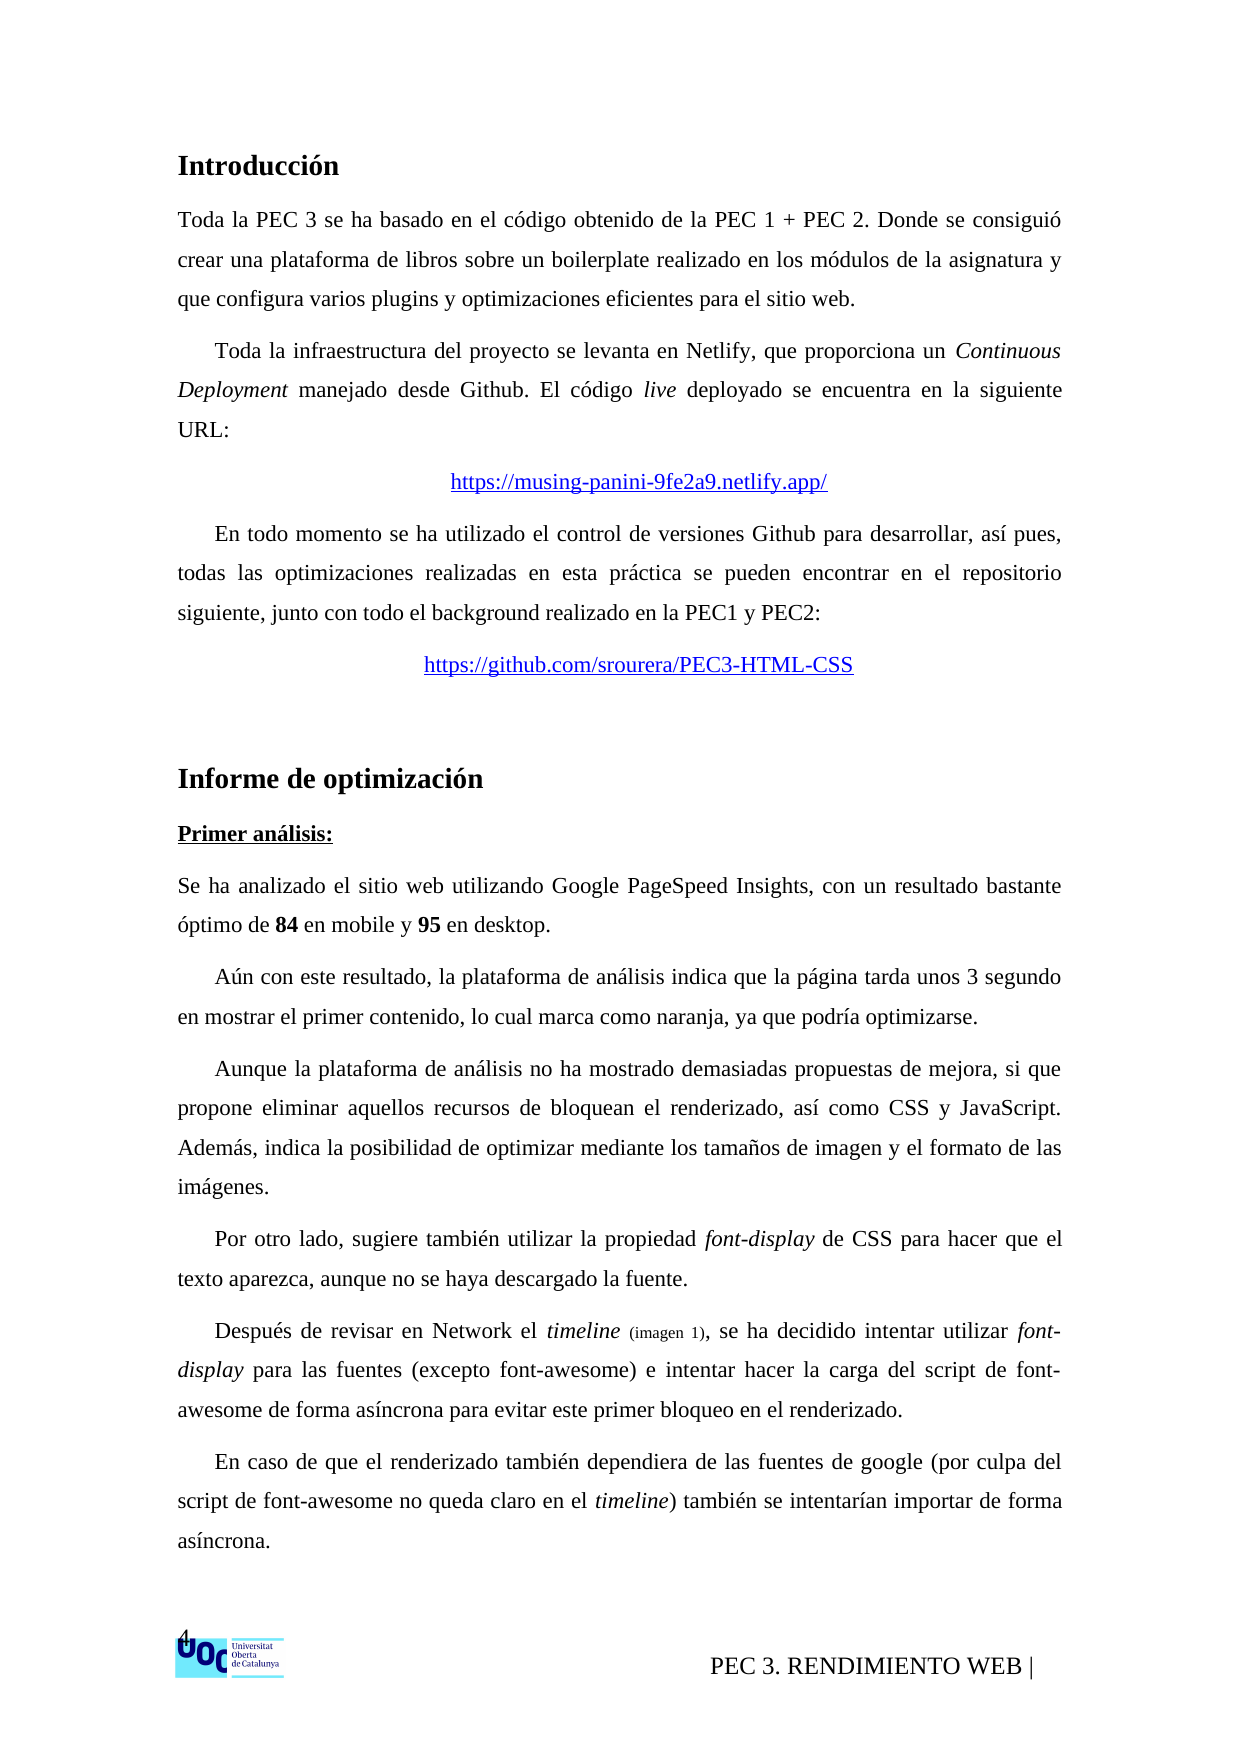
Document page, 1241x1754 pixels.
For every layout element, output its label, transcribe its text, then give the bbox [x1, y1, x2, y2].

text Se ha analizado el sitio web utilizando Google PageSpeed Insights, con un resultado bastante óptimo de 84 en mobile y 95 en desktop. [177, 872, 1063, 938]
picture [173, 1636, 286, 1680]
text Primer análisis: [177, 820, 1063, 846]
text Toda la PEC 3 se ha basado en el código obtenido de la PEC 1 + PEC 2. Donde se consiguió crear una plataforma de libros sobre un boilerplate realizado en los módulos de la asignatura y que configura varios plugins y optimizaciones eficientes para el sitio web. [177, 206, 1063, 311]
text Aunque la plataforma de análisis no ha mostrado demasiadas propuestas de mejora, si que propone eliminar aquellos recursos de bloquean el renderizado, así como CSS y JavaScript. Además, indica la posibilidad de optimizar mediante los tamaños de imagen y el formato de las imágenes. [177, 1055, 1063, 1200]
text Toda la infraestructura del proyecto se levanta en Netlify, que proporciona un Continuous Deployment manejado desde Github. El código live deployado se encuentra en la siguiente URL: [177, 337, 1063, 442]
text En caso de que el renderizado también dependiera de las fuentes de google (por culpa del script de font-awesome no queda claro en el timeline) también se intentarían importar de forma asíncrona. [177, 1448, 1063, 1553]
text https://github.com/srourera/PEC3-HTML-CSS [177, 651, 1063, 677]
text https://musing-panini-9fe2a9.netlify.app/ [177, 468, 1063, 494]
text Por otro lado, sugiere también utilizar la propiedad font-display de CSS para hacer que el texto aparezca, aunque no se haya descargado la fuente. [177, 1225, 1063, 1291]
text En todo momento se ha utilizado el control de versiones Github para desarrollar, así pues, todas las optimizaciones realizadas en esta práctica se pueden encontrar en el repositorio siguiente, junto con todo el background realizado en la PEC1 y PEC2: [177, 520, 1063, 625]
text Informe de optimización [177, 761, 1063, 795]
text Aún con este resultado, la plataforma de análisis indica que la página tarda unos 3 segundo en mostrar el primer contenido, lo cual marca como naranja, ya que podría optimizarse. [177, 963, 1063, 1029]
text Introducción [177, 148, 1063, 181]
text Después de revisar en Network el timeline (imagen 1), se ha decidido intentar utilizar font-display para las fuentes (excepto font-awesome) e intentar hacer la carga del script de font-awesome de forma asíncrona para evitar este primer bloqueo en el renderizado. [177, 1317, 1063, 1422]
